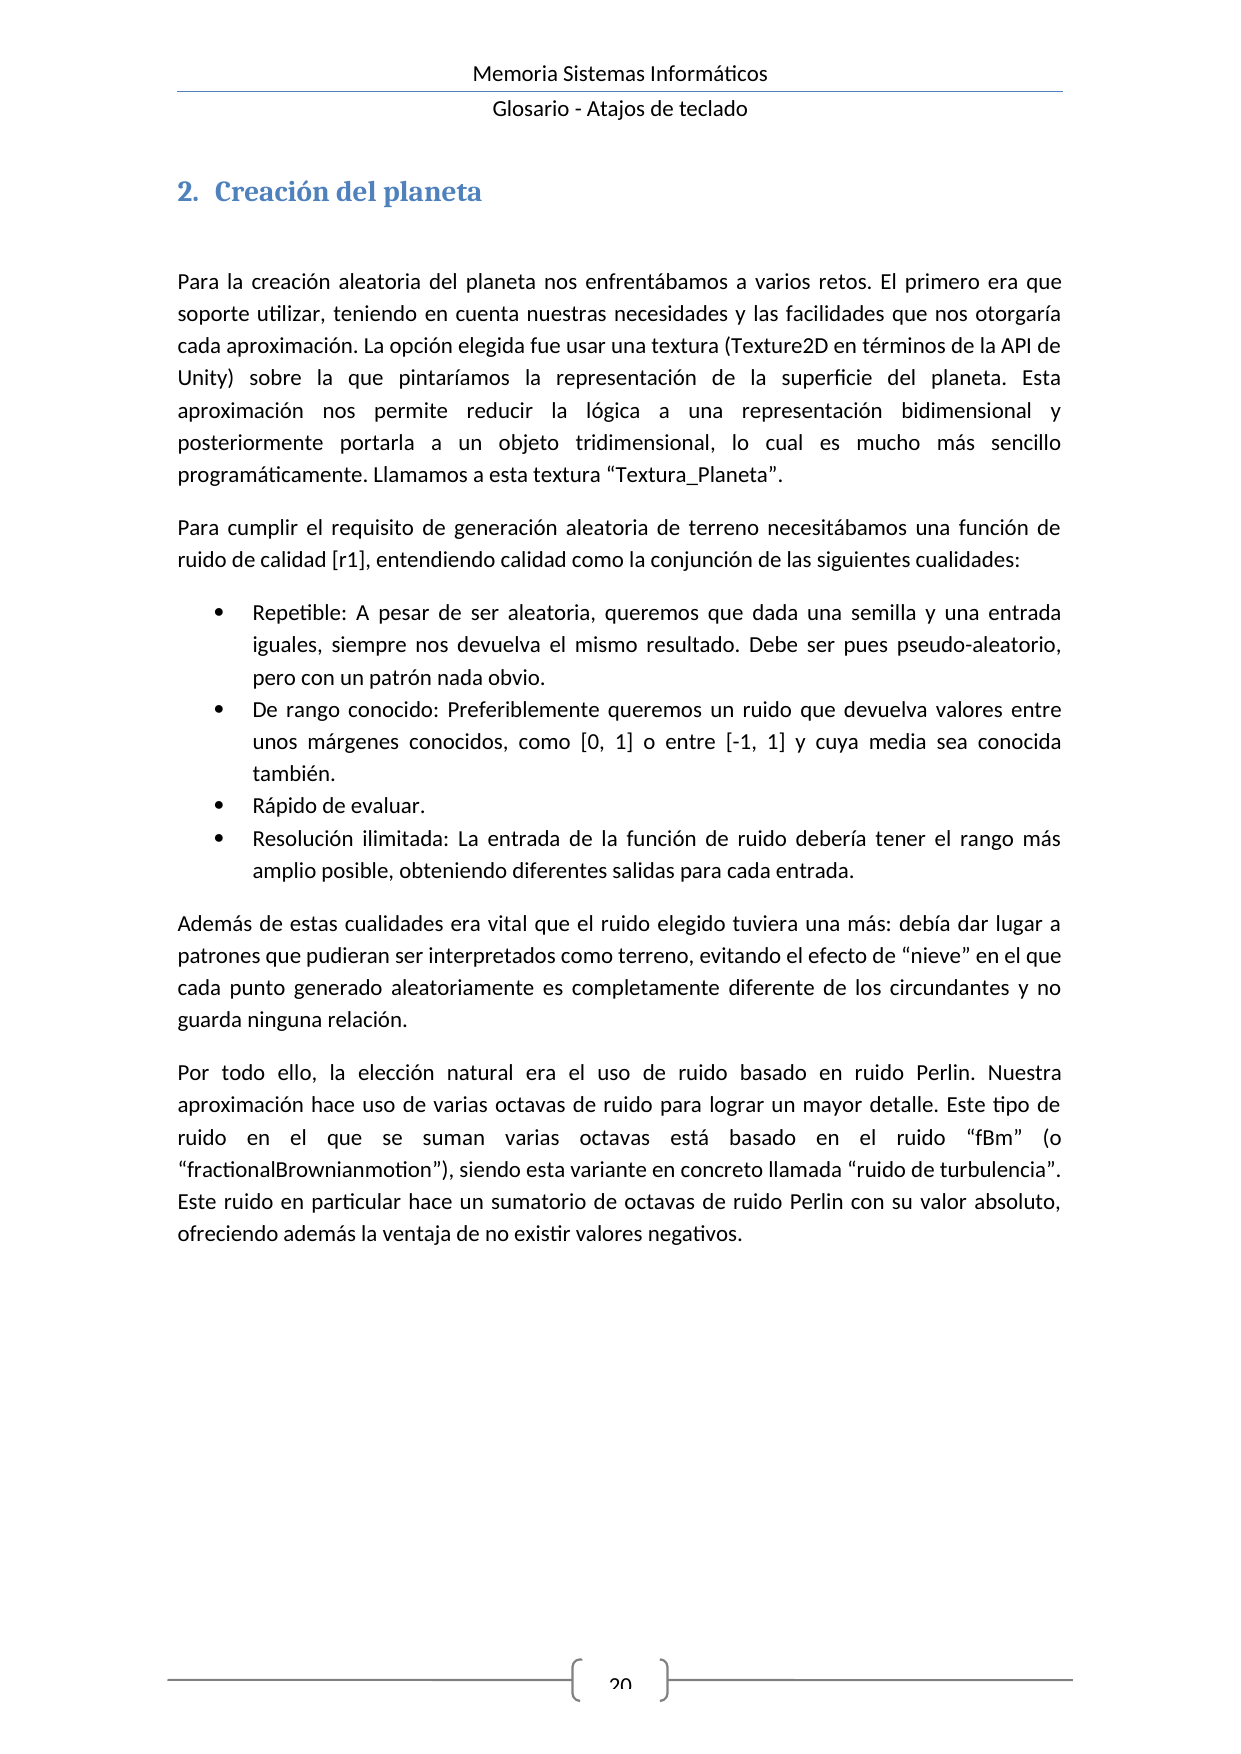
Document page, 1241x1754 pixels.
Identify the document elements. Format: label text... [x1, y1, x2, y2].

list Repetible: A pesar de ser aleatoria, queremos que dada una semilla y una entrada iguales, siempre nos devuelva el mismo resultado. Debe ser pues pseudo-aleatorio, pero con un patrón nada obvio. [215, 598, 1063, 691]
text Para la creación aleatoria del planeta nos enfrentábamos a varios retos. El primero era que soporte utilizar, teniendo en cuenta nuestras necesidades y las facilidades que nos otorgaría cada aproximación. La opción elegida fue usar una textura (Texture2D en términos de la API de Unity) sobre la que pintaríamos la representación de la superficie del planeta. Esta aproximación nos permite reducir la lógica a una representación bidimensional y posteriormente portarla a un objeto tridimensional, lo cual es mucho más sencillo programáticamente. Llamamos a esta textura “Textura_Planeta”. [177, 267, 1063, 488]
list De rango conocido: Preferiblemente queremos un ruido que devuelva valores entre unos márgenes conocidos, como [0, 1] o entre [-1, 1] y cuya media sea conocida también. [215, 695, 1063, 787]
list Rápido de evaluar. [215, 791, 1063, 819]
text Además de estas cualidades era vital que el ruido elegido tuviera una más: debía dar lugar a patrones que pudieran ser interpretados como terreno, evitando el efecto de “nieve” en el que cada punto generado aleatoriamente es completamente diferente de los circundantes y no guarda ninguna relación. [177, 909, 1063, 1033]
list Resolución ilimitada: La entrada de la función de ruido debería tener el rango más amplio posible, obteniendo diferentes salidas para cada entrada. [215, 824, 1063, 884]
text Para cumplir el requisito de generación aleatoria de terreno necesitábamos una función de ruido de calidad [r1], entendiendo calidad como la conjunción de las siguientes cualidades: [177, 513, 1063, 573]
subtitle Creación del planeta [177, 175, 1063, 209]
text Por todo ello, la elección natural era el uso de ruido basado en ruido Perlin. Nuestra aproximación hace uso de varias octavas de ruido para lograr un mayor detalle. Este tipo de ruido en el que se suman varias octavas está basado en el ruido “fBm” (o “fractionalBrownianmotion”), siendo esta variante en concreto llamada “ruido de turbulencia”. Este ruido en particular hace un sumatorio de octavas de ruido Perlin con su valor absoluto, ofreciendo además la ventaja de no existir valores negativos. [177, 1058, 1063, 1247]
